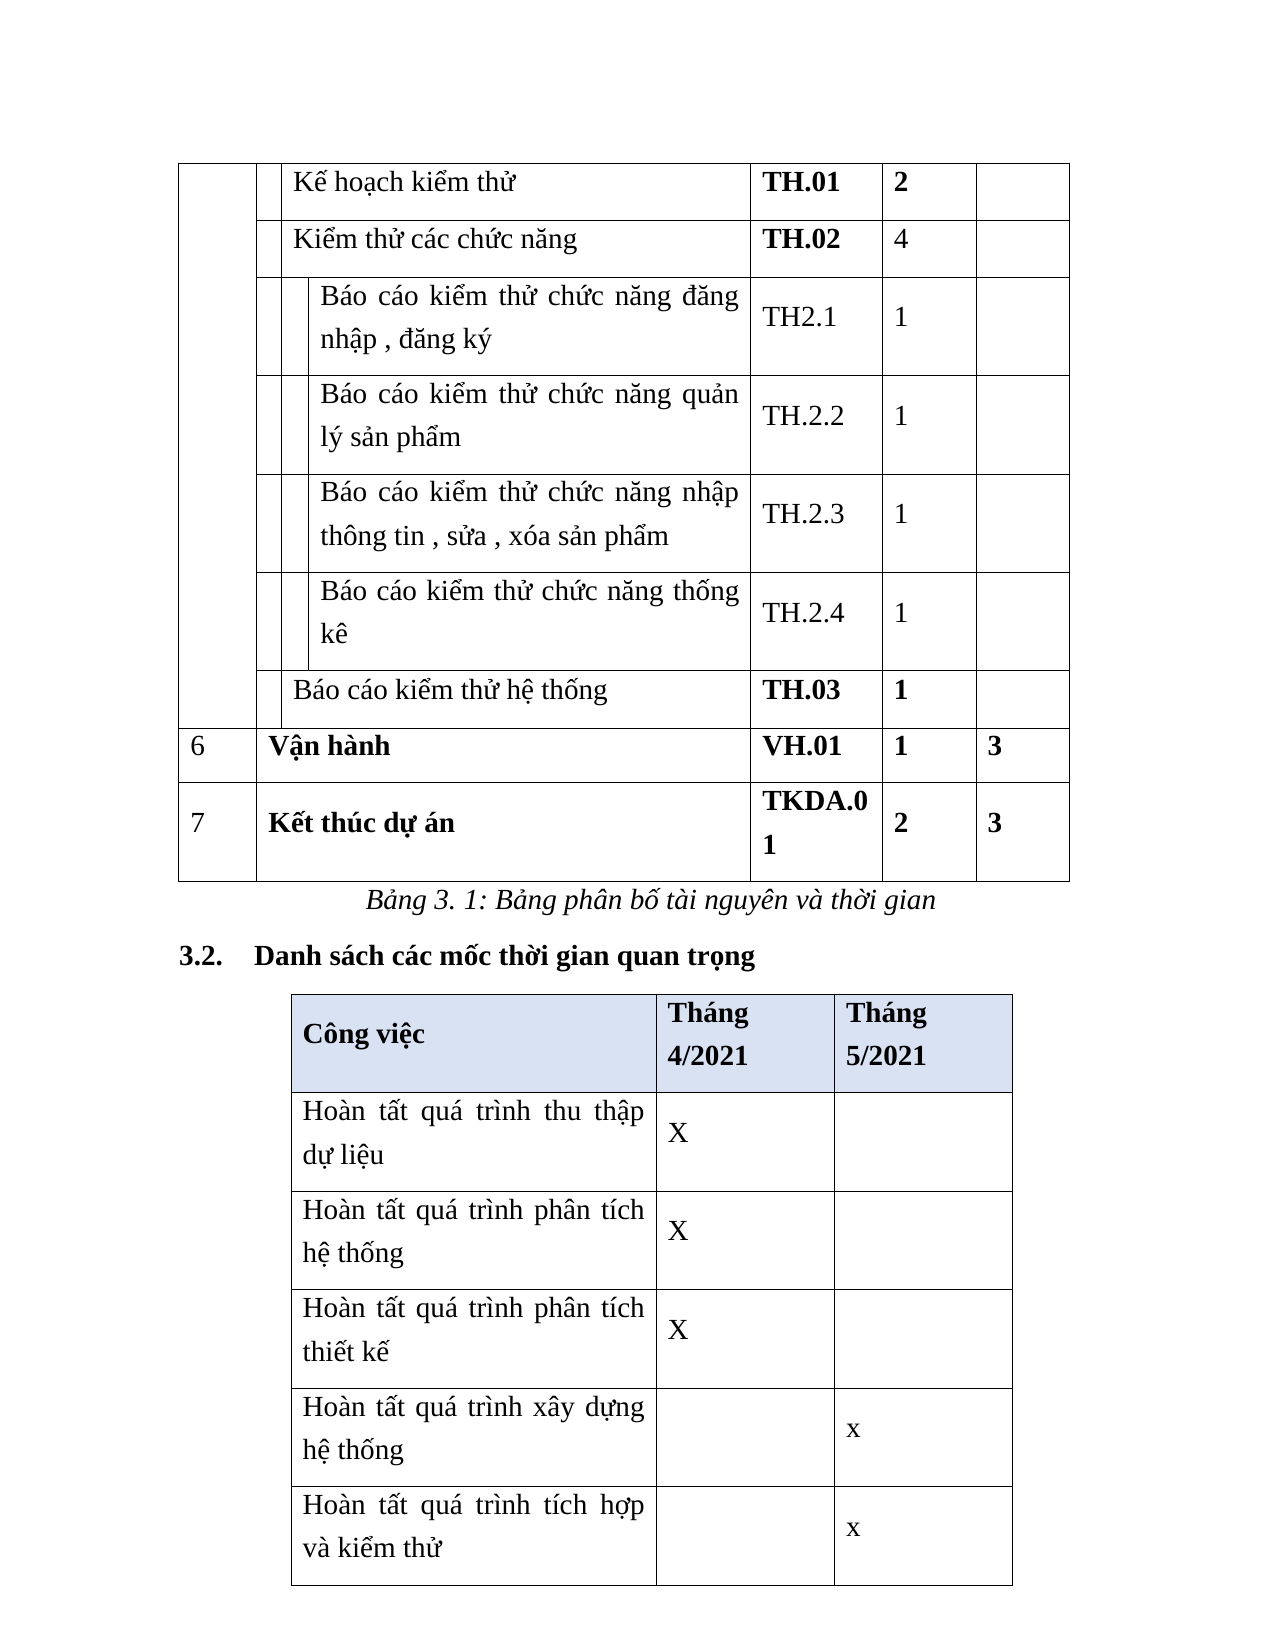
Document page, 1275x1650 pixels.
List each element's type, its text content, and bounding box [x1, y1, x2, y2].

table_cell Hoàn tất quá trình xây dựng hệ thống [292, 1389, 656, 1486]
table_cell [257, 376, 281, 473]
table_cell X [657, 1192, 834, 1289]
table_cell Hoàn tất quá trình thu thập dự liệu [292, 1093, 656, 1191]
table_cell [257, 164, 281, 219]
table_cell [977, 475, 1069, 572]
table_cell 3 [977, 729, 1069, 782]
table_cell [257, 221, 281, 277]
table_cell [977, 164, 1069, 219]
table_cell [835, 1192, 1012, 1289]
text Bảng 3. 1: Bảng phân bố tài nguyên và thời gian [179, 882, 1125, 915]
table_cell 5 [179, 164, 256, 727]
table_cell TH.2.4 [751, 573, 882, 670]
table_cell 1 [883, 376, 976, 473]
table_cell Kiểm thử các chức năng [282, 221, 750, 277]
table_cell X [657, 1290, 834, 1388]
table_cell 1 [883, 573, 976, 670]
table_cell TH.02 [751, 221, 882, 277]
table_cell TH.2.2 [751, 376, 882, 473]
table_cell TKDA.01 [751, 783, 882, 881]
table_cell [977, 278, 1069, 375]
table_cell [257, 671, 281, 727]
table_cell [977, 573, 1069, 670]
table_cell TH.01 [751, 164, 882, 219]
table_cell Báo cáo kiểm thử chức năng đăng nhập , đăng ký [309, 278, 750, 375]
table_cell [657, 1487, 834, 1584]
table_cell VH.01 [751, 729, 882, 782]
table_cell [977, 671, 1069, 727]
table_cell [657, 1389, 834, 1486]
table_cell 2 [883, 783, 976, 881]
table_cell [282, 376, 308, 473]
table_cell TH2.1 [751, 278, 882, 375]
table_cell X [657, 1093, 834, 1191]
table_cell TH.2.3 [751, 475, 882, 572]
table_cell Hoàn tất quá trình tích hợp và kiểm thử [292, 1487, 656, 1584]
table_cell 3 [977, 783, 1069, 881]
text 3.2. Danh sách các mốc thời gian quan trọng [179, 938, 1125, 971]
table_cell 1 [883, 729, 976, 782]
table_cell Báo cáo kiểm thử chức năng thống kê [309, 573, 750, 670]
table_cell Báo cáo kiểm thử hệ thống [282, 671, 750, 727]
table_header Công việc [292, 995, 656, 1092]
table_cell [282, 278, 308, 375]
table_cell [257, 278, 281, 375]
table_cell TH.03 [751, 671, 882, 727]
table_header Tháng 4/2021 [657, 995, 834, 1092]
table_cell [977, 221, 1069, 277]
table_cell x [835, 1389, 1012, 1486]
table_cell [257, 573, 281, 670]
table_cell 1 [883, 278, 976, 375]
table_cell Kế hoạch kiểm thử [282, 164, 750, 219]
table_cell [835, 1093, 1012, 1191]
table_cell [977, 376, 1069, 473]
table_cell Hoàn tất quá trình phân tích hệ thống [292, 1192, 656, 1289]
table_cell 4 [883, 221, 976, 277]
table_cell [282, 475, 308, 572]
table_cell Hoàn tất quá trình phân tích thiết kế [292, 1290, 656, 1388]
table_cell Kết thúc dự án [257, 783, 750, 881]
table_cell 6 [179, 729, 256, 782]
table_cell 1 [883, 475, 976, 572]
table_cell [835, 1290, 1012, 1388]
table_cell Báo cáo kiểm thử chức năng quản lý sản phẩm [309, 376, 750, 473]
table_cell [257, 475, 281, 572]
table_cell [282, 573, 308, 670]
table_cell x [835, 1487, 1012, 1584]
table_cell Vận hành [257, 729, 750, 782]
table_cell 7 [179, 783, 256, 881]
table_cell 1 [883, 671, 976, 727]
table_cell Báo cáo kiểm thử chức năng nhập thông tin , sửa , xóa sản phẩm [309, 475, 750, 572]
table_header Tháng 5/2021 [835, 995, 1012, 1092]
table_cell 2 [883, 164, 976, 219]
